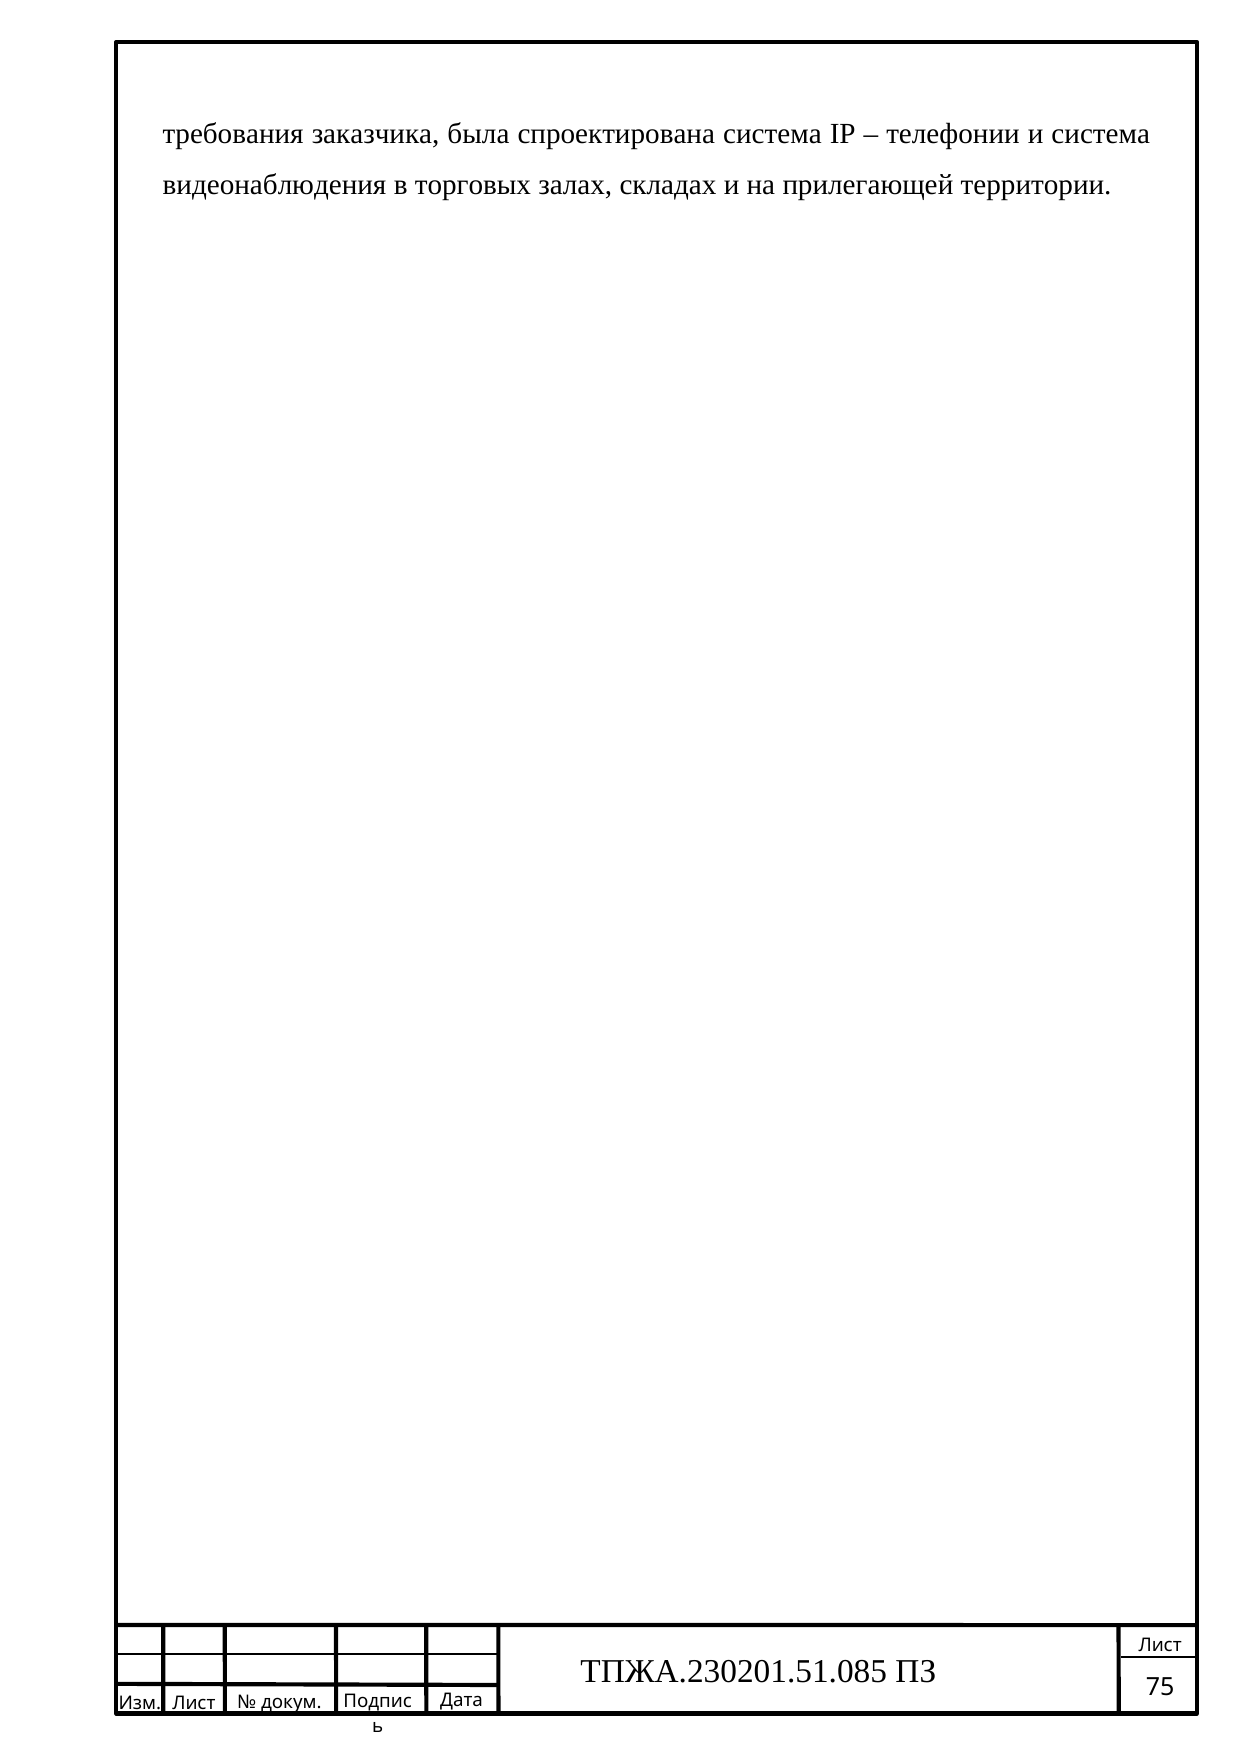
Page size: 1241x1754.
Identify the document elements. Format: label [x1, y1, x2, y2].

text [162, 117, 1152, 200]
